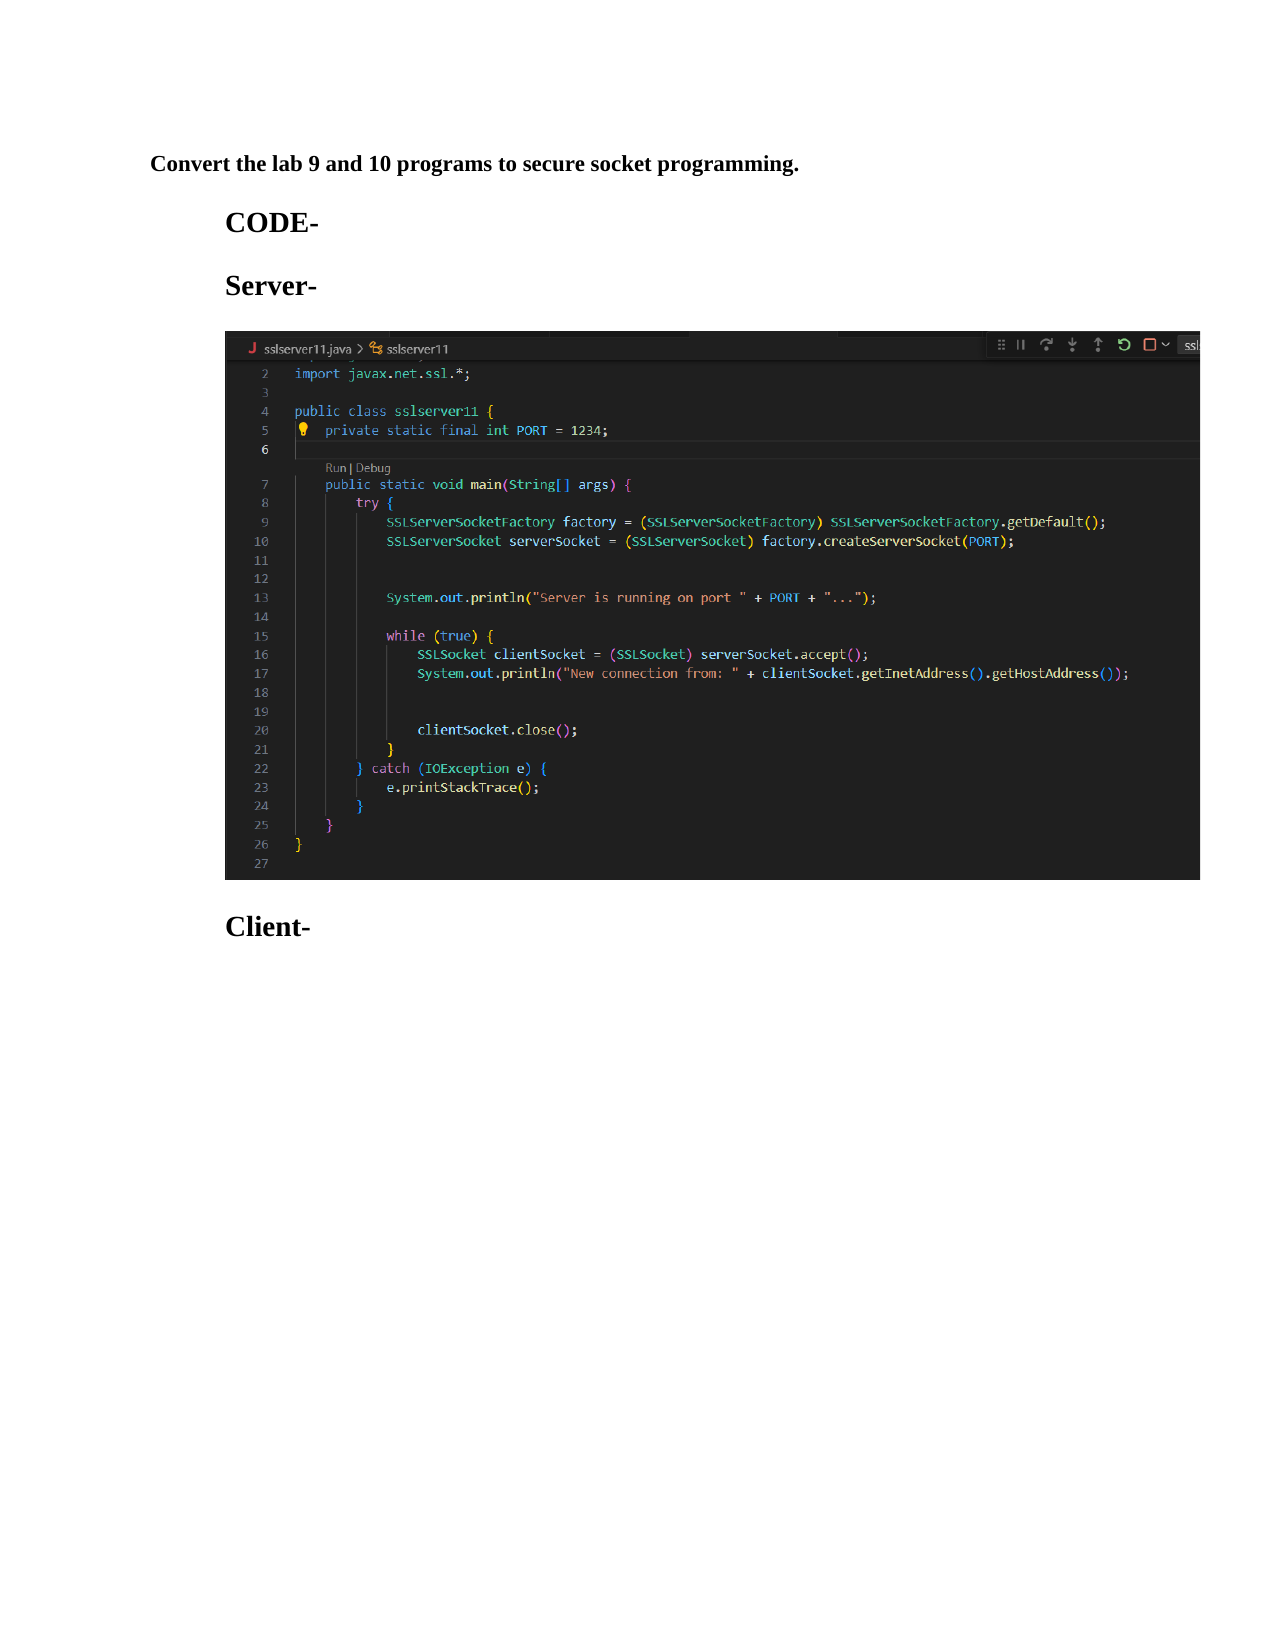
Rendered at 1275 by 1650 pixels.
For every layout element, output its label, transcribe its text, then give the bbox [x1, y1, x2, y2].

text Server- [225, 268, 1125, 302]
text Client- [225, 909, 1125, 942]
text CODE- [225, 206, 1125, 239]
picture [225, 331, 1200, 880]
text Convert the lab 9 and 10 programs to secure socket programming. [150, 150, 1125, 176]
